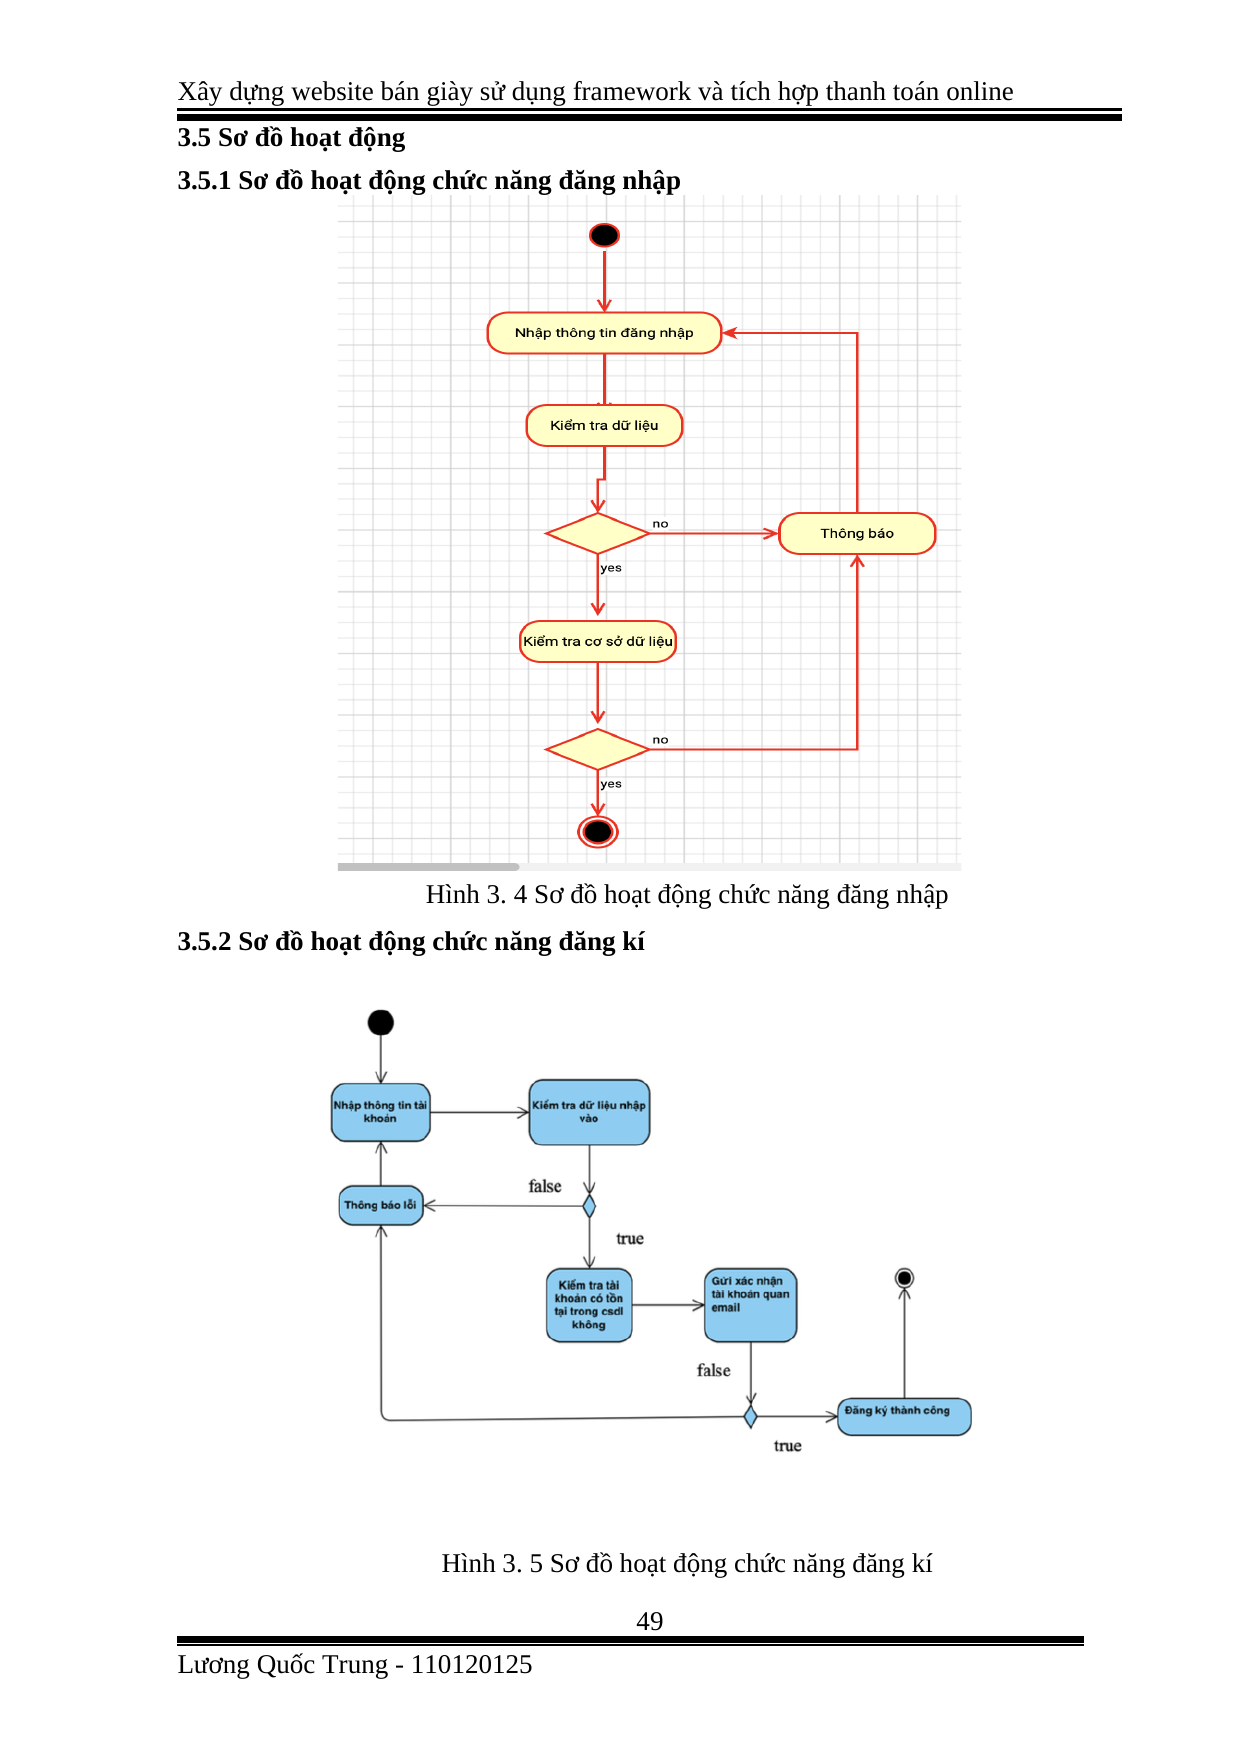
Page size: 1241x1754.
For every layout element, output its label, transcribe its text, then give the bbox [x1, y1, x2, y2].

picture [292, 987, 1008, 1485]
subtitle 3.5.2 Sơ đồ hoạt động chức năng đăng kí [177, 925, 1122, 956]
picture [337, 195, 962, 879]
text Hình 3. 4 Sơ đồ hoạt động chức năng đăng nhập [177, 878, 1122, 909]
subtitle 3.5.1 Sơ đồ hoạt động chức năng đăng nhập [177, 164, 1122, 196]
text Hình 3. 5 Sơ đồ hoạt động chức năng đăng kí [177, 1547, 1122, 1578]
subtitle 3.5 Sơ đồ hoạt động [177, 121, 1122, 152]
